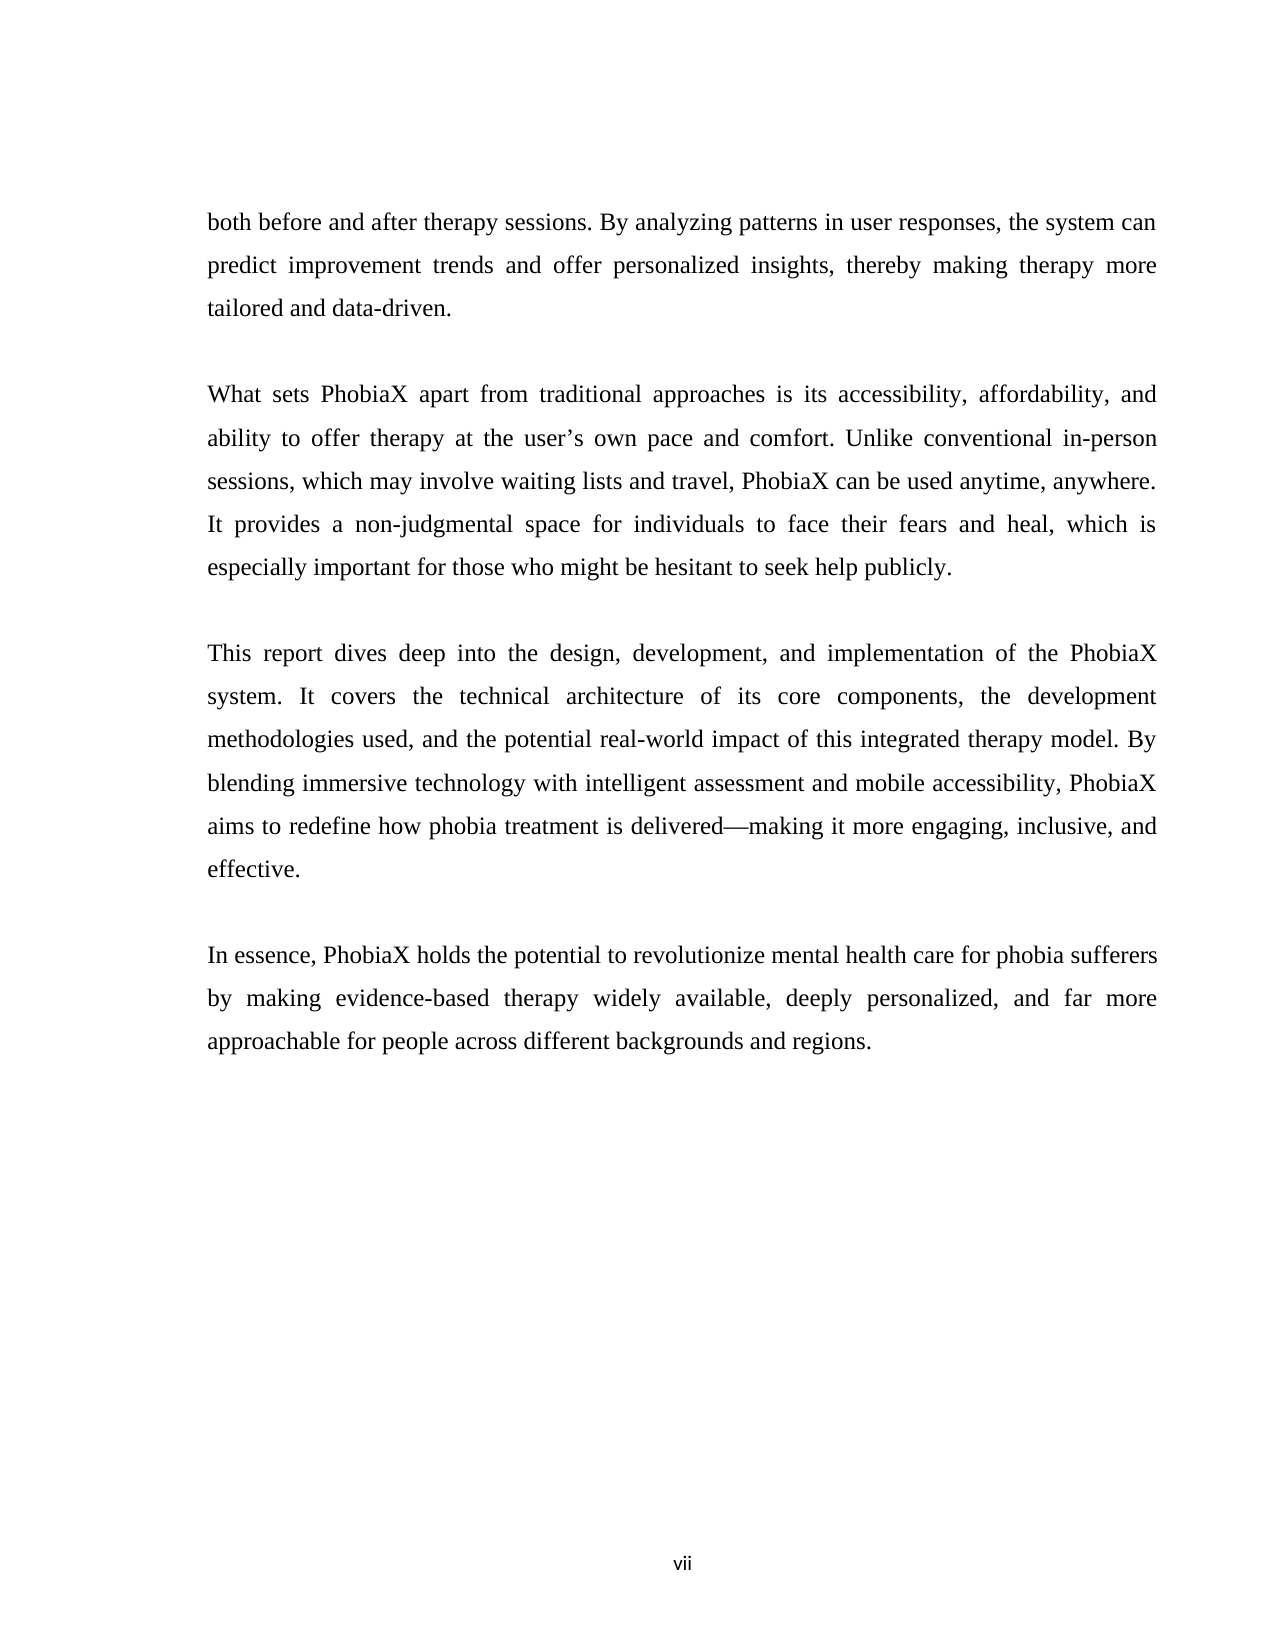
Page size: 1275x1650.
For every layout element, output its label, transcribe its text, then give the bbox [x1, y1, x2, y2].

text What sets PhobiaX apart from traditional approaches is its accessibility, affordability, and ability to offer therapy at the user’s own pace and comfort. Unlike conventional in-person sessions, which may involve waiting lists and travel, PhobiaX can be used anytime, anywhere. It provides a non-judgmental space for individuals to face their fears and heal, which is especially important for those who might be hesitant to seek help publicly. [207, 379, 1158, 581]
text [207, 207, 1158, 322]
text This report dives deep into the design, development, and implementation of the PhobiaX system. It covers the technical architecture of its core components, the development methodologies used, and the potential real-world impact of this integrated therapy model. By blending immersive technology with intelligent assessment and mobile accessibility, PhobiaX aims to redefine how phobia treatment is delivered—making it more engaging, inclusive, and effective. [207, 638, 1158, 883]
text In essence, PhobiaX holds the potential to revolutionize mental health care for phobia sufferers by making evidence-based therapy widely available, deeply personalized, and far more approachable for people across different backgrounds and regions. [207, 940, 1158, 1055]
